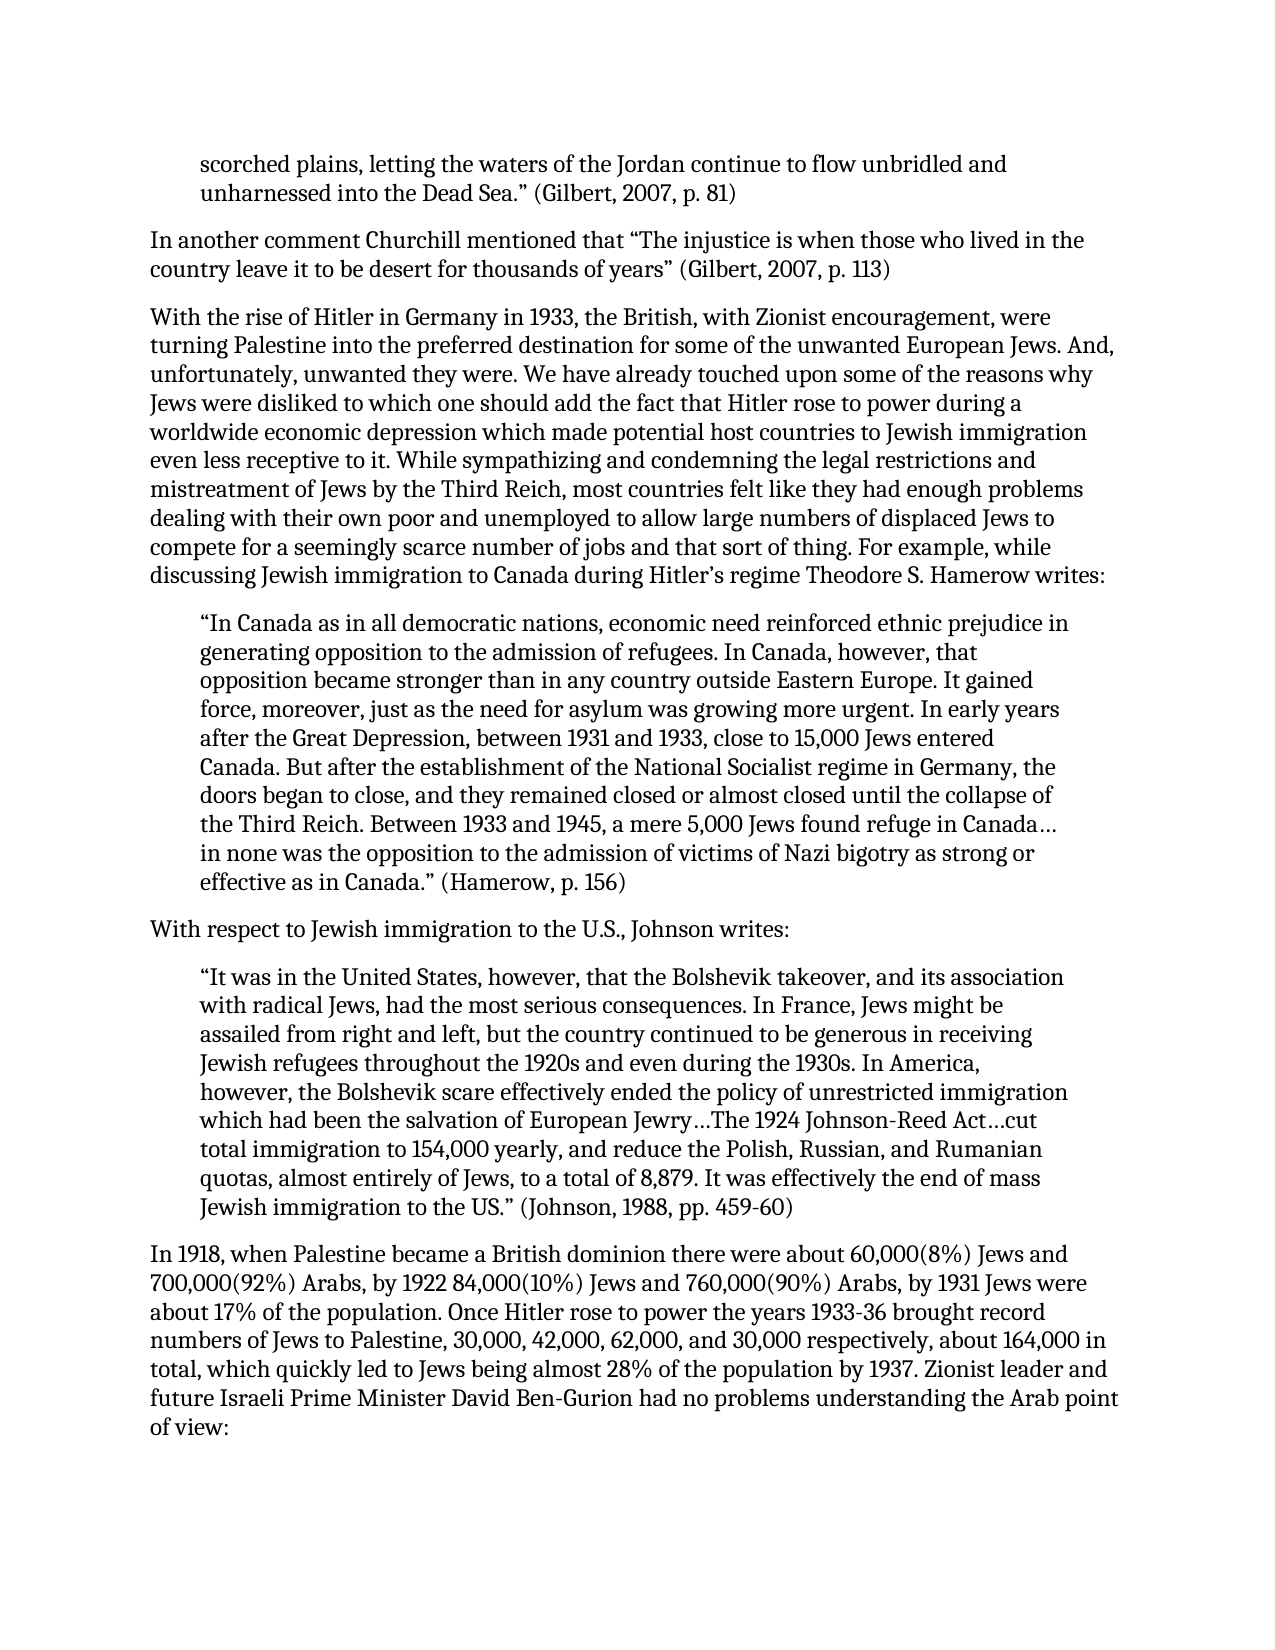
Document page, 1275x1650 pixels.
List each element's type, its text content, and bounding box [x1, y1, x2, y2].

text With the rise of Hitler in Germany in 1933, the British, with Zionist encouragement, were turning Palestine into the preferred destination for some of the unwanted European Jews. And, unfortunately, unwanted they were. We have already touched upon some of the reasons why Jews were disliked to which one should add the fact that Hitler rose to power during a worldwide economic depression which made potential host countries to Jewish immigration even less receptive to it. While sympathizing and condemning the legal restrictions and mistreatment of Jews by the Third Reich, most countries felt like they had enough problems dealing with their own poor and unemployed to allow large numbers of displaced Jews to compete for a seemingly scarce number of jobs and that sort of thing. For example, while discussing Jewish immigration to Canada during Hitler’s regime Theodore S. Hamerow writes: [150, 302, 1125, 590]
text With respect to Jewish immigration to the U.S., Johnson writes: [150, 915, 1125, 944]
text In another comment Churchill mentioned that “The injustice is when those who lived in the country leave it to be desert for thousands of years” (Gilbert, 2007, p. 113) [150, 226, 1125, 284]
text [200, 150, 1075, 207]
text In 1918, when Palestine became a British dominion there were about 60,000(8%) Jews and 700,000(92%) Arabs, by 1922 84,000(10%) Jews and 760,000(90%) Arabs, by 1931 Jews were about 17% of the population. Once Hitler rose to power the years 1933-36 brought record numbers of Jews to Palestine, 30,000, 42,000, 62,000, and 30,000 respectively, about 164,000 in total, which quickly led to Jews being almost 28% of the population by 1937. Zionist leader and future Israeli Prime Minister David Ben-Gurion had no problems understanding the Arab point of view: [150, 1240, 1125, 1441]
text “It was in the United States, however, that the Bolshevik takeover, and its association with radical Jews, had the most serious consequences. In France, Jews might be assailed from right and left, but the country continued to be generous in receiving Jewish refugees throughout the 1920s and even during the 1930s. In America, however, the Bolshevik scare effectively ended the policy of unrestricted immigration which had been the salvation of European Jewry…The 1924 Johnson-Reed Act…cut total immigration to 154,000 yearly, and reduce the Polish, Russian, and Rumanian quotas, almost entirely of Jews, to a total of 8,879. It was effectively the end of mass Jewish immigration to the US.” (Johnson, 1988, pp. 459-60) [200, 962, 1075, 1221]
text “In Canada as in all democratic nations, economic need reinforced ethnic prejudice in generating opposition to the admission of refugees. In Canada, however, that opposition became stronger than in any country outside Eastern Europe. It gained force, moreover, just as the need for asylum was growing more urgent. In early years after the Great Depression, between 1931 and 1933, close to 15,000 Jews entered Canada. But after the establishment of the National Socialist regime in Germany, the doors began to close, and they remained closed or almost closed until the collapse of the Third Reich. Between 1933 and 1945, a mere 5,000 Jews found refuge in Canada…in none was the opposition to the admission of victims of Nazi bigotry as strong or effective as in Canada.” (Hamerow, p. 156) [200, 609, 1075, 896]
